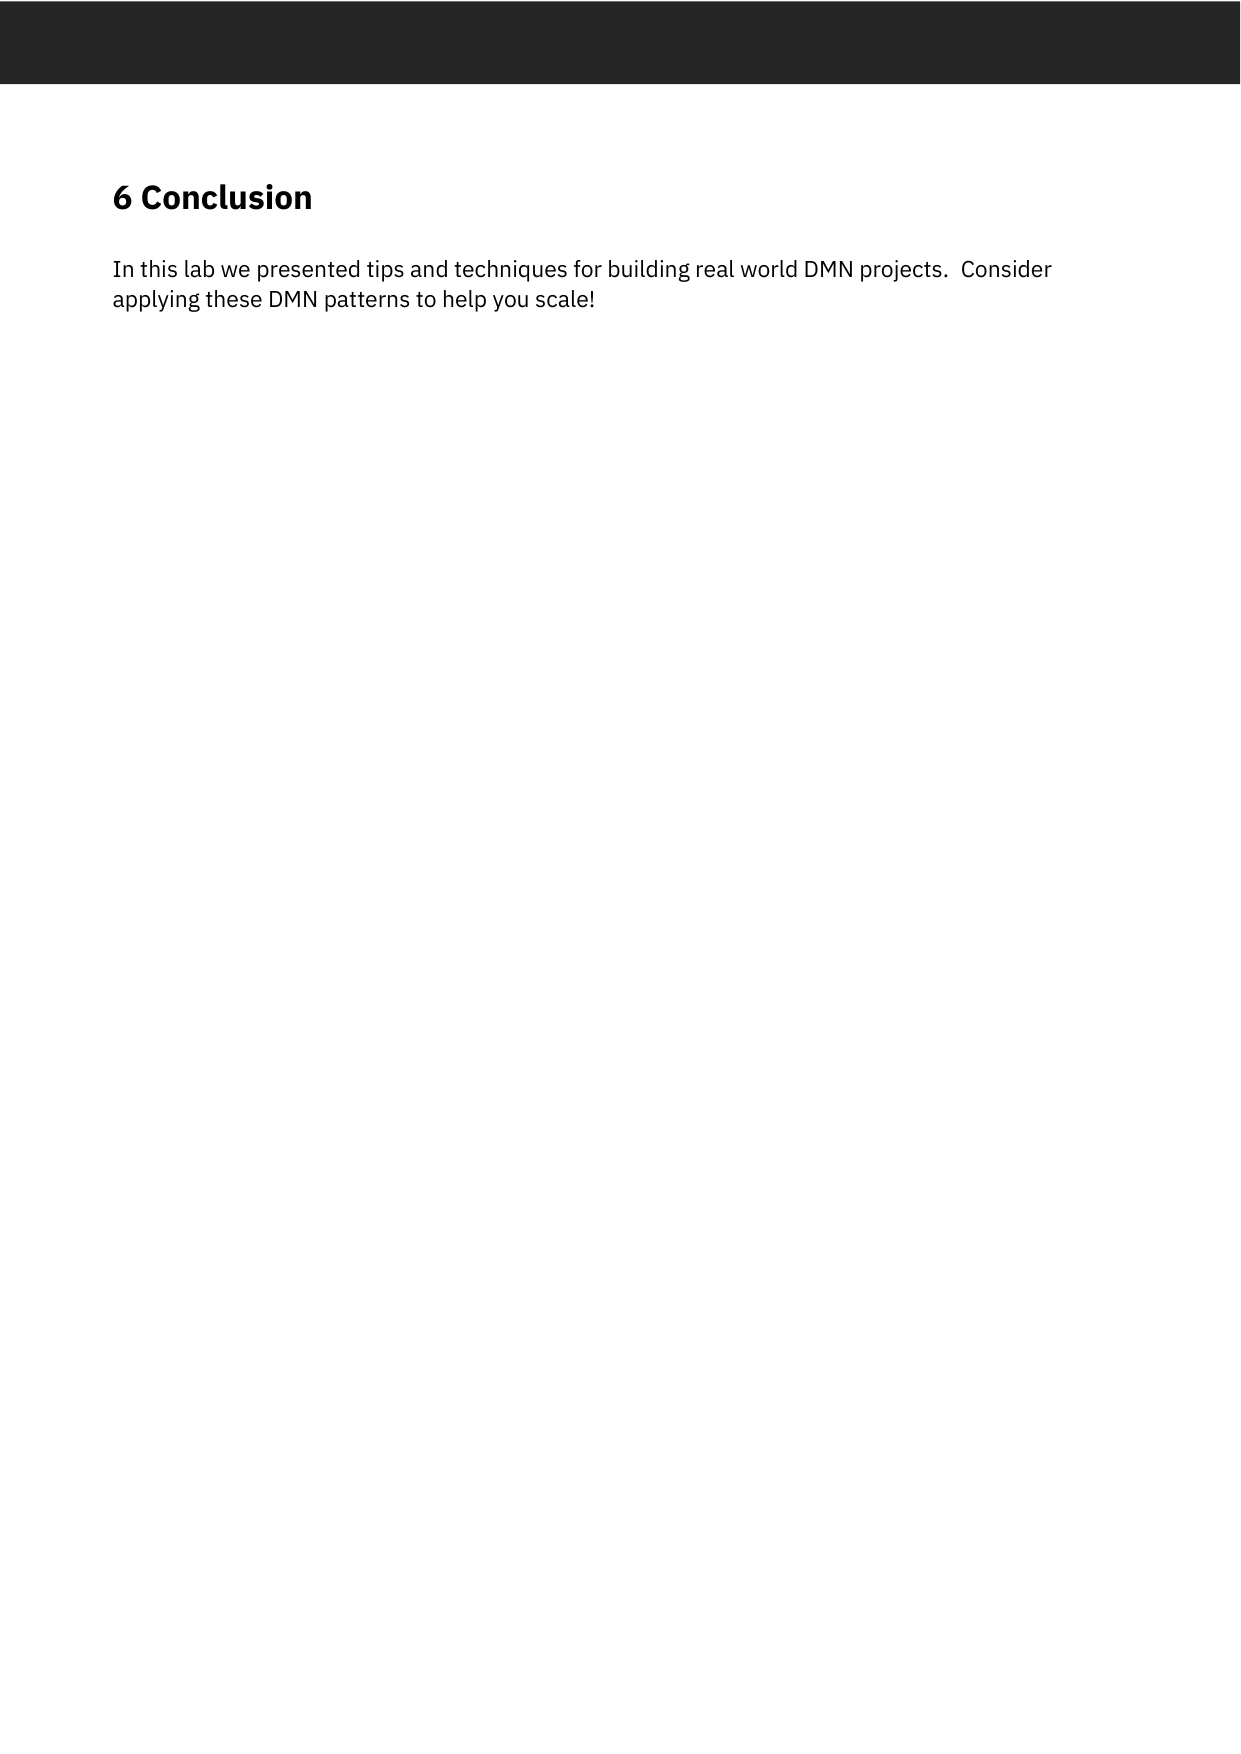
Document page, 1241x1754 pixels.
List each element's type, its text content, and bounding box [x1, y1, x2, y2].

text In this lab we presented tips and techniques for building real world DMN projects. Consider applying these DMN patterns to help you scale! [112, 254, 1128, 314]
subtitle Conclusion [112, 175, 1128, 218]
